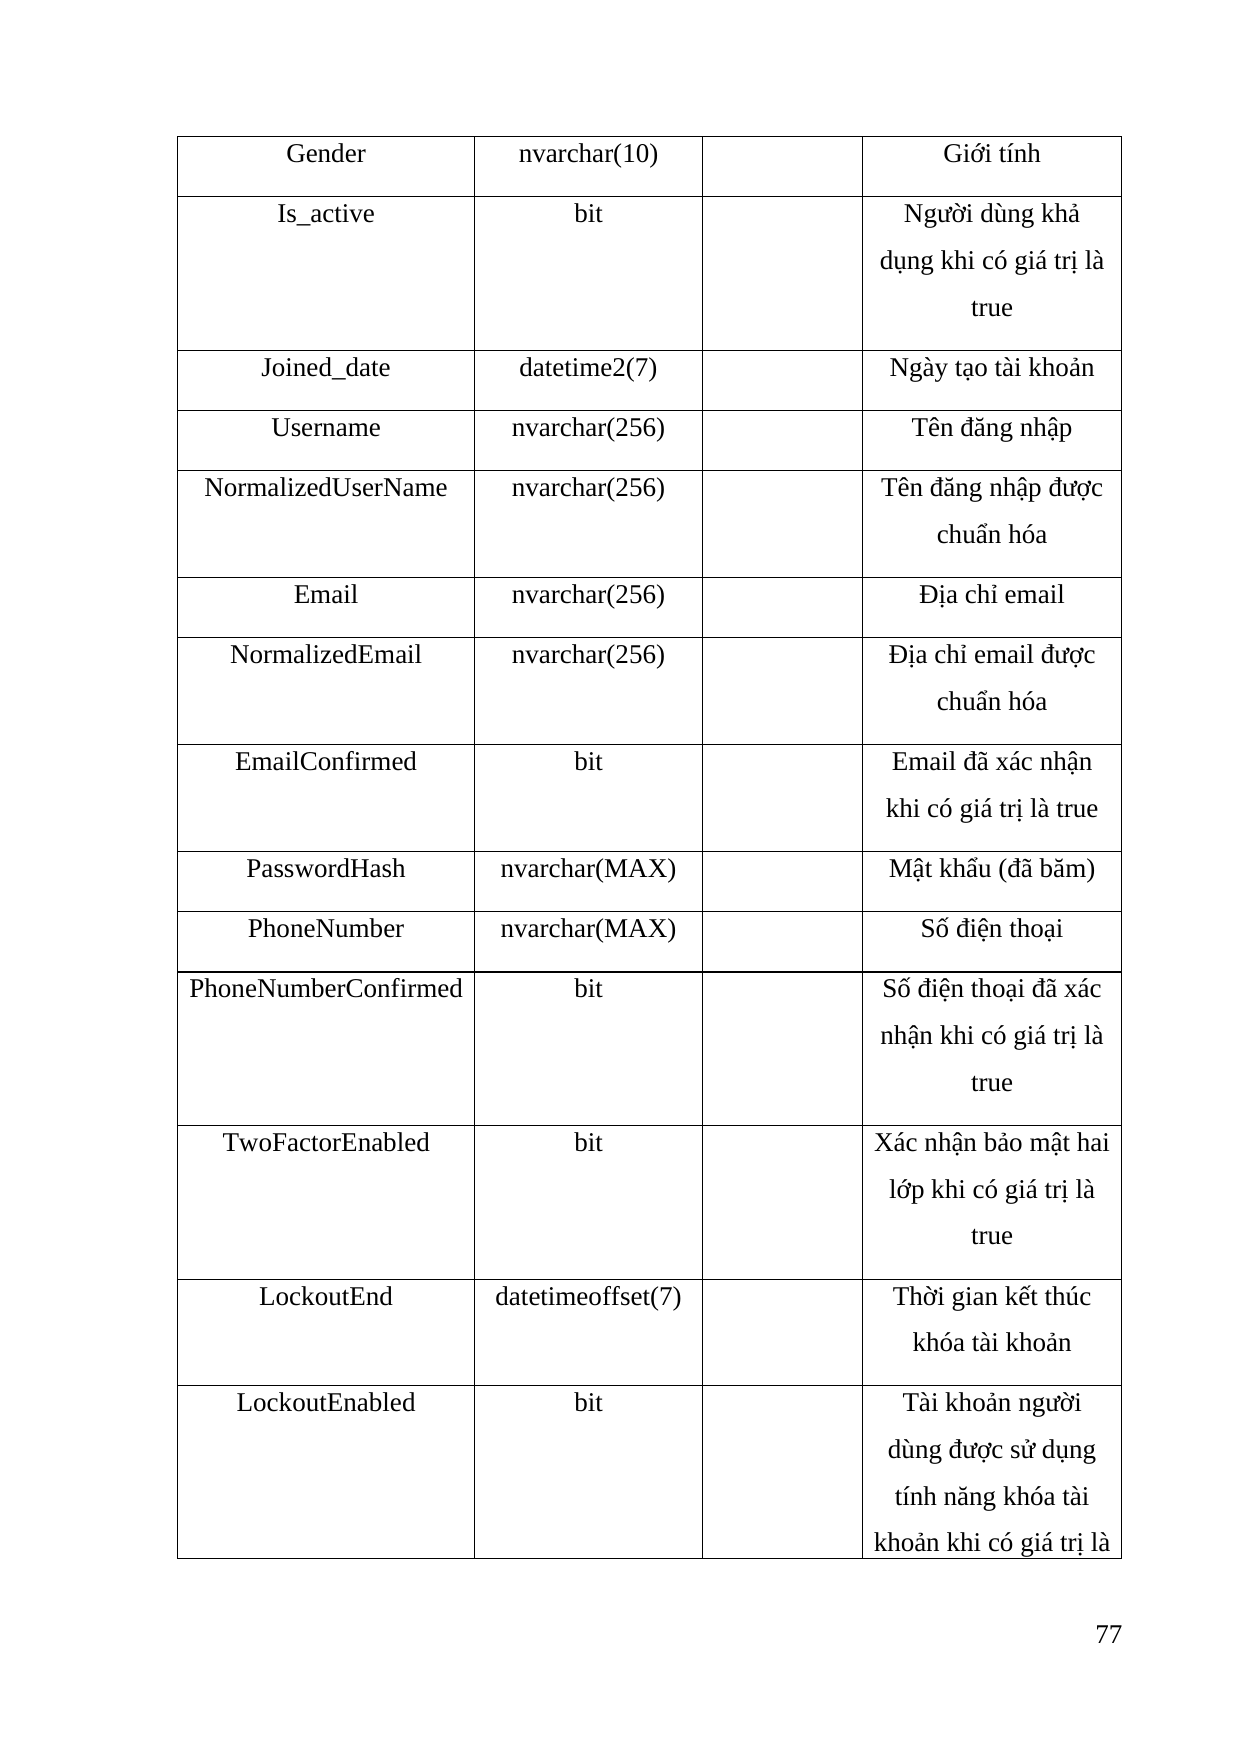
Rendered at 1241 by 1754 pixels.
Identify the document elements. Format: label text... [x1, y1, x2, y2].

table_cell Joined_date [178, 351, 474, 410]
table_cell NormalizedUserName [178, 471, 474, 577]
table_cell Số điện thoại đã xác nhận khi có giá trị là true [863, 973, 1121, 1125]
table_cell LockoutEnabled [178, 1386, 474, 1558]
table_cell [703, 411, 862, 470]
table_cell Người dùng khả dụng khi có giá trị là true [863, 197, 1121, 350]
table_cell datetime2(7) [475, 351, 702, 410]
table_cell [703, 1126, 862, 1278]
table_cell bit [475, 197, 702, 350]
table_cell [703, 1386, 862, 1558]
table_cell TwoFactorEnabled [178, 1126, 474, 1278]
table_cell [703, 578, 862, 637]
table_cell Username [178, 411, 474, 470]
table_cell nvarchar(256) [475, 471, 702, 577]
table_cell PasswordHash [178, 852, 474, 911]
table_cell Xác nhận bảo mật hai lớp khi có giá trị là true [863, 1126, 1121, 1278]
table_cell bit [475, 973, 702, 1125]
table_cell NormalizedEmail [178, 638, 474, 744]
table_cell Giới tính [863, 137, 1121, 196]
table_cell [703, 351, 862, 410]
table_cell Địa chỉ email [863, 578, 1121, 637]
table_cell Email [178, 578, 474, 637]
table_cell bit [475, 745, 702, 851]
table_cell [703, 973, 862, 1125]
table_cell nvarchar(256) [475, 411, 702, 470]
table_cell nvarchar(MAX) [475, 912, 702, 971]
table_cell nvarchar(10) [475, 137, 702, 196]
table_cell nvarchar(256) [475, 578, 702, 637]
table_cell [703, 137, 862, 196]
table_cell Gender [178, 137, 474, 196]
table_cell [703, 197, 862, 350]
table_cell EmailConfirmed [178, 745, 474, 851]
table_cell Thời gian kết thúc khóa tài khoản [863, 1280, 1121, 1385]
table_cell PhoneNumberConfirmed [178, 973, 474, 1125]
table_cell [703, 1280, 862, 1385]
table_cell nvarchar(MAX) [475, 852, 702, 911]
table_cell Tên đăng nhập [863, 411, 1121, 470]
table_cell Địa chỉ email được chuẩn hóa [863, 638, 1121, 744]
table_cell Tên đăng nhập được chuẩn hóa [863, 471, 1121, 577]
table_cell Is_active [178, 197, 474, 350]
table_cell Email đã xác nhận khi có giá trị là true [863, 745, 1121, 851]
table_cell datetimeoffset(7) [475, 1280, 702, 1385]
table_cell [703, 912, 862, 971]
table_cell Số điện thoại [863, 912, 1121, 971]
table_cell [863, 1386, 1121, 1558]
table_cell [703, 471, 862, 577]
table_cell Ngày tạo tài khoản [863, 351, 1121, 410]
table_cell bit [475, 1126, 702, 1278]
table_cell [703, 638, 862, 744]
table_cell [703, 852, 862, 911]
table_cell LockoutEnd [178, 1280, 474, 1385]
table_cell Mật khẩu (đã băm) [863, 852, 1121, 911]
table_cell nvarchar(256) [475, 638, 702, 744]
table_cell PhoneNumber [178, 912, 474, 971]
table_cell [703, 745, 862, 851]
table_cell bit [475, 1386, 702, 1558]
